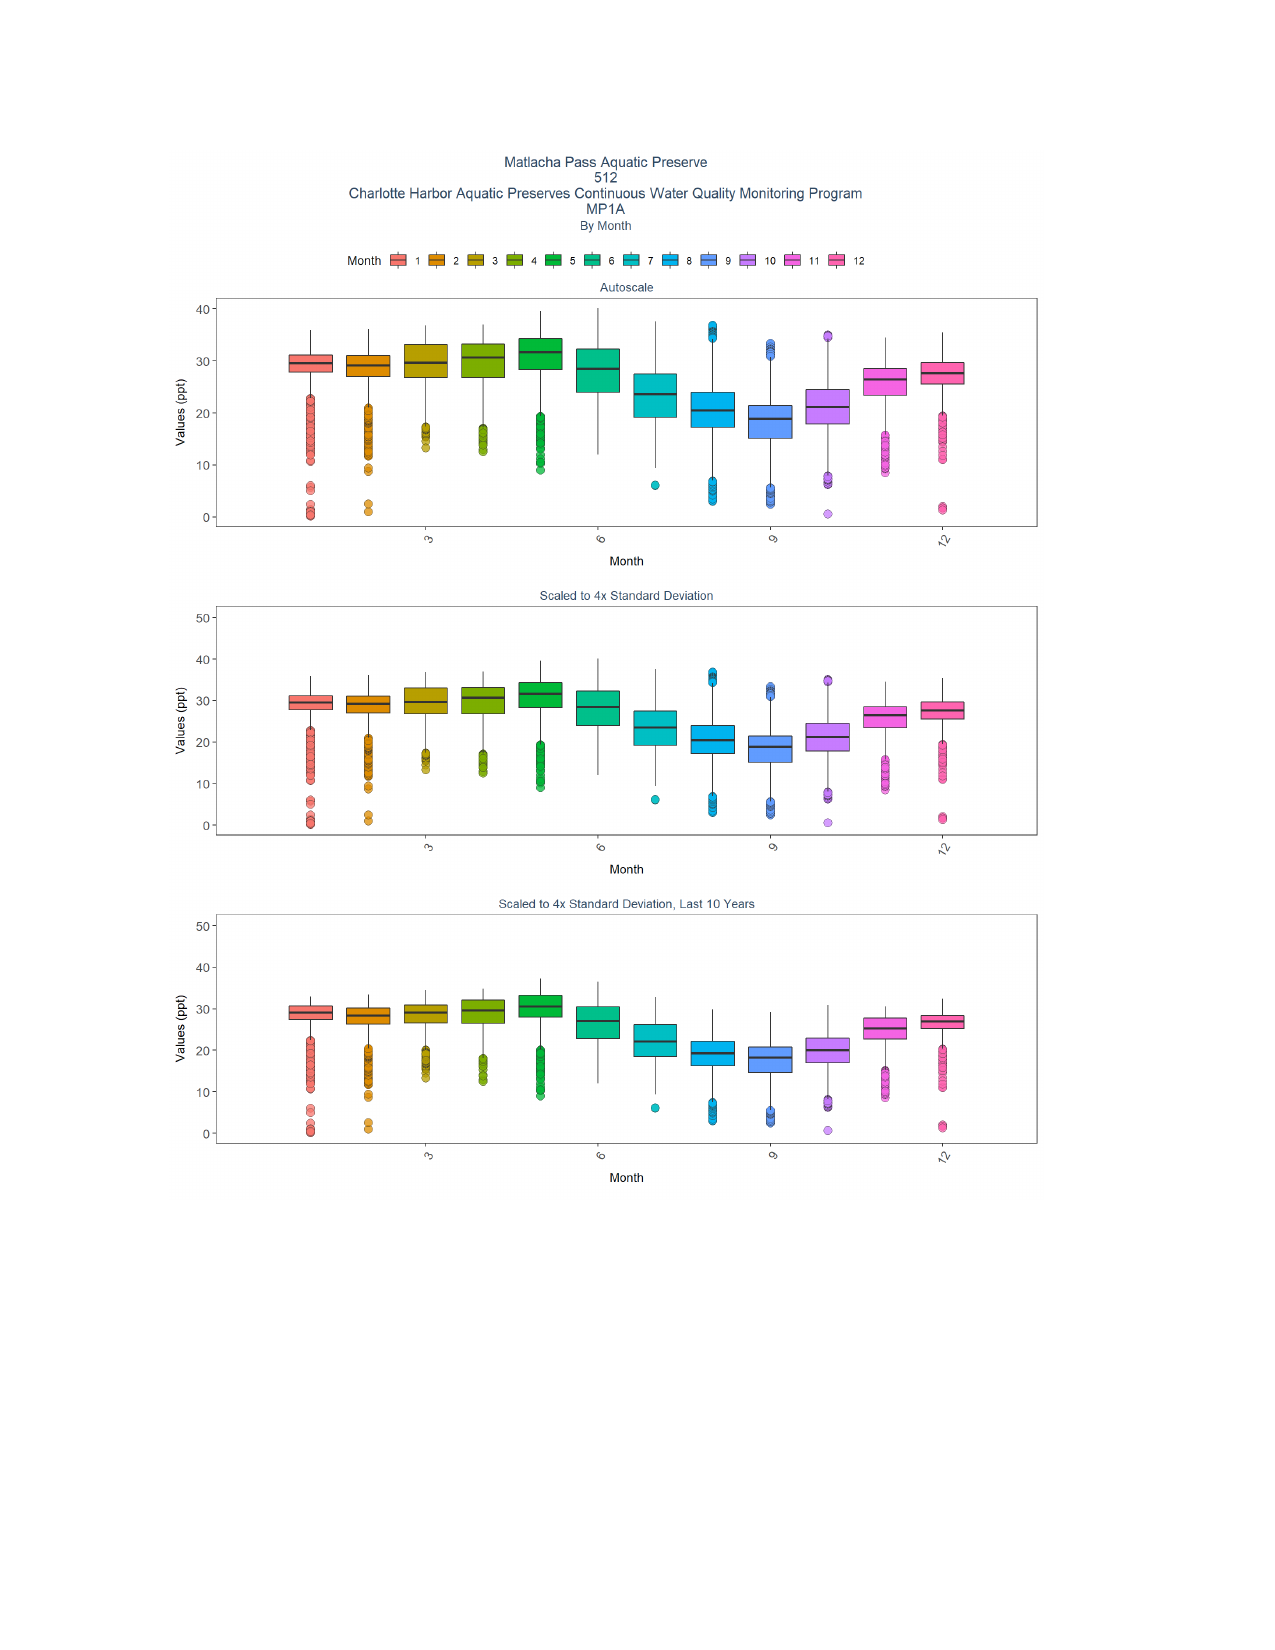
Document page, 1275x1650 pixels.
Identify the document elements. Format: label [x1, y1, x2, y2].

picture [168, 150, 1044, 1200]
